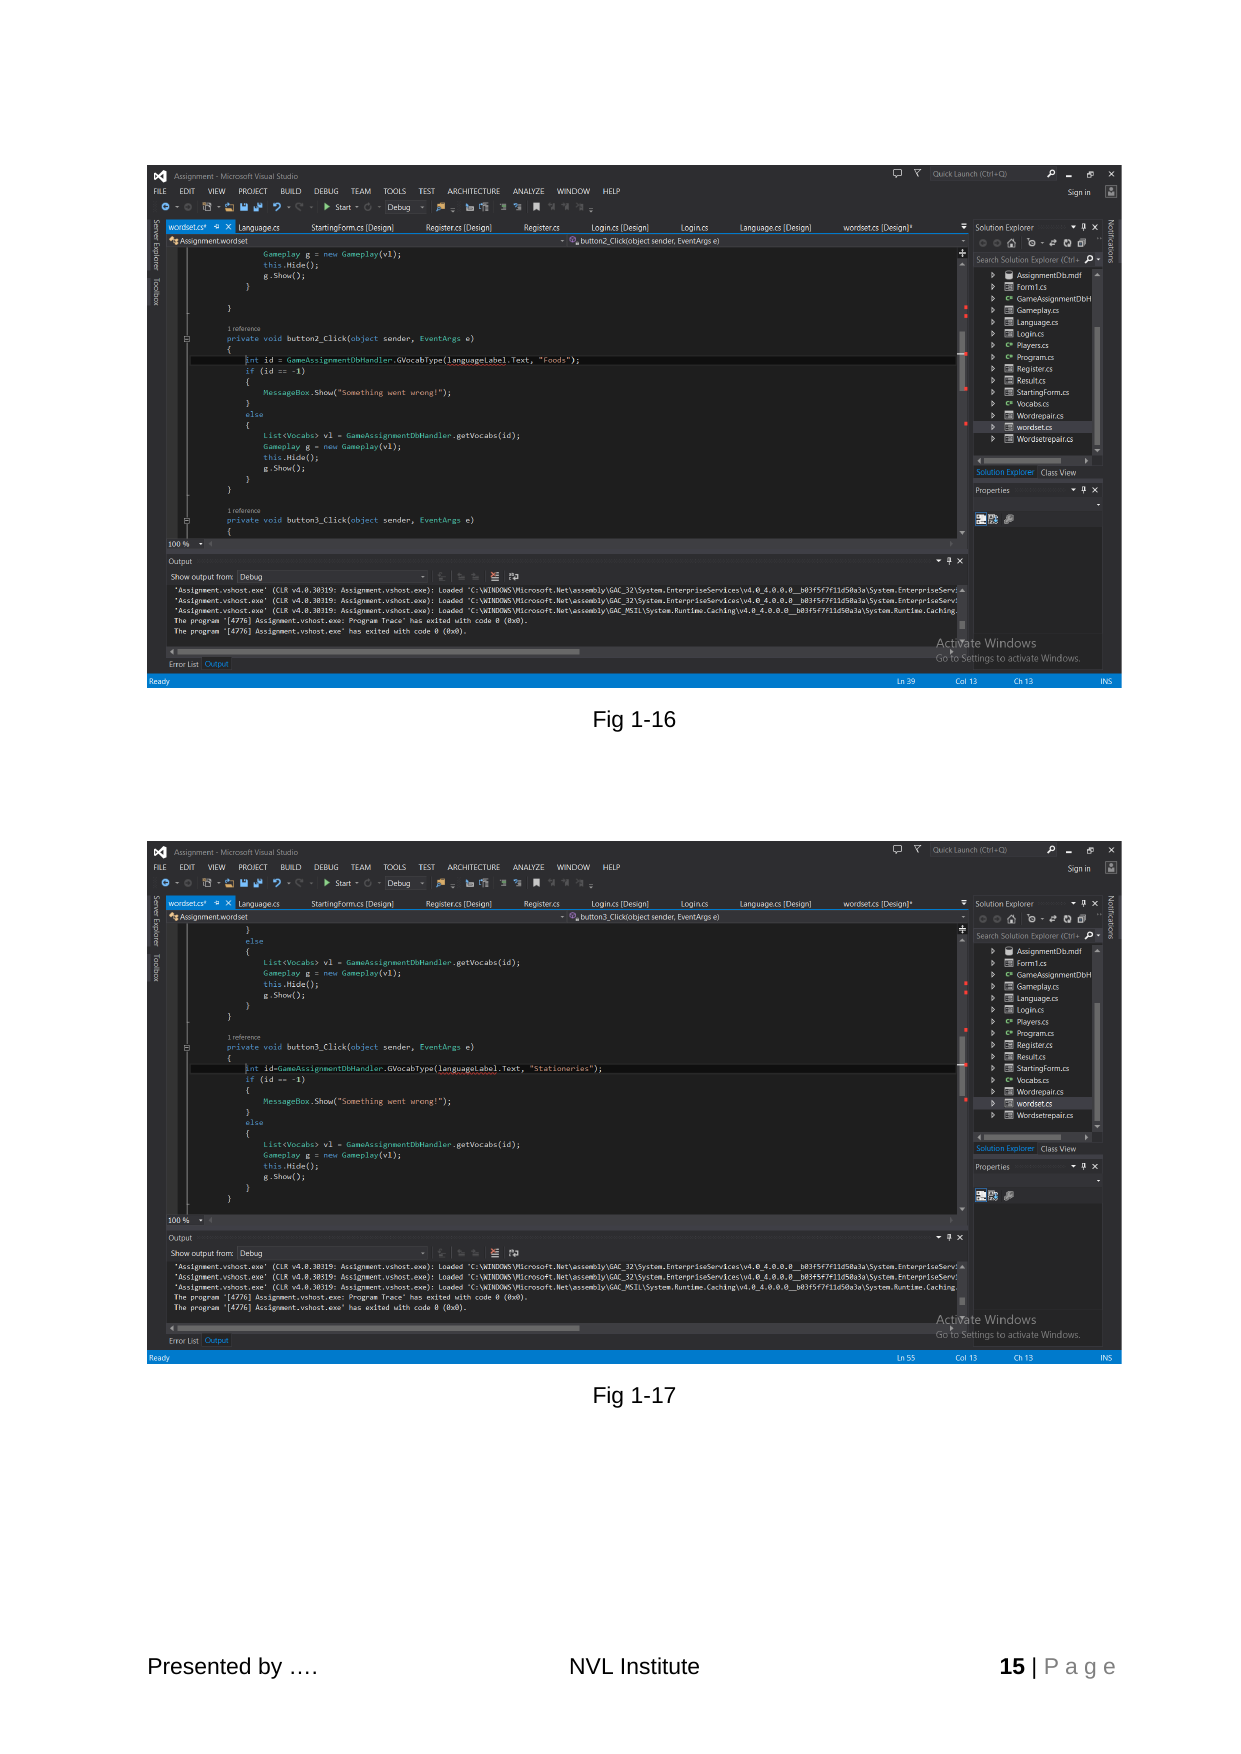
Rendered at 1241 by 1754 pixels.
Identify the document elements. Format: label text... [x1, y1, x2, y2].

picture [147, 841, 1122, 1364]
text Fig 1-17 [147, 1382, 1122, 1409]
text Fig 1-16 [147, 706, 1122, 733]
picture [147, 165, 1122, 688]
